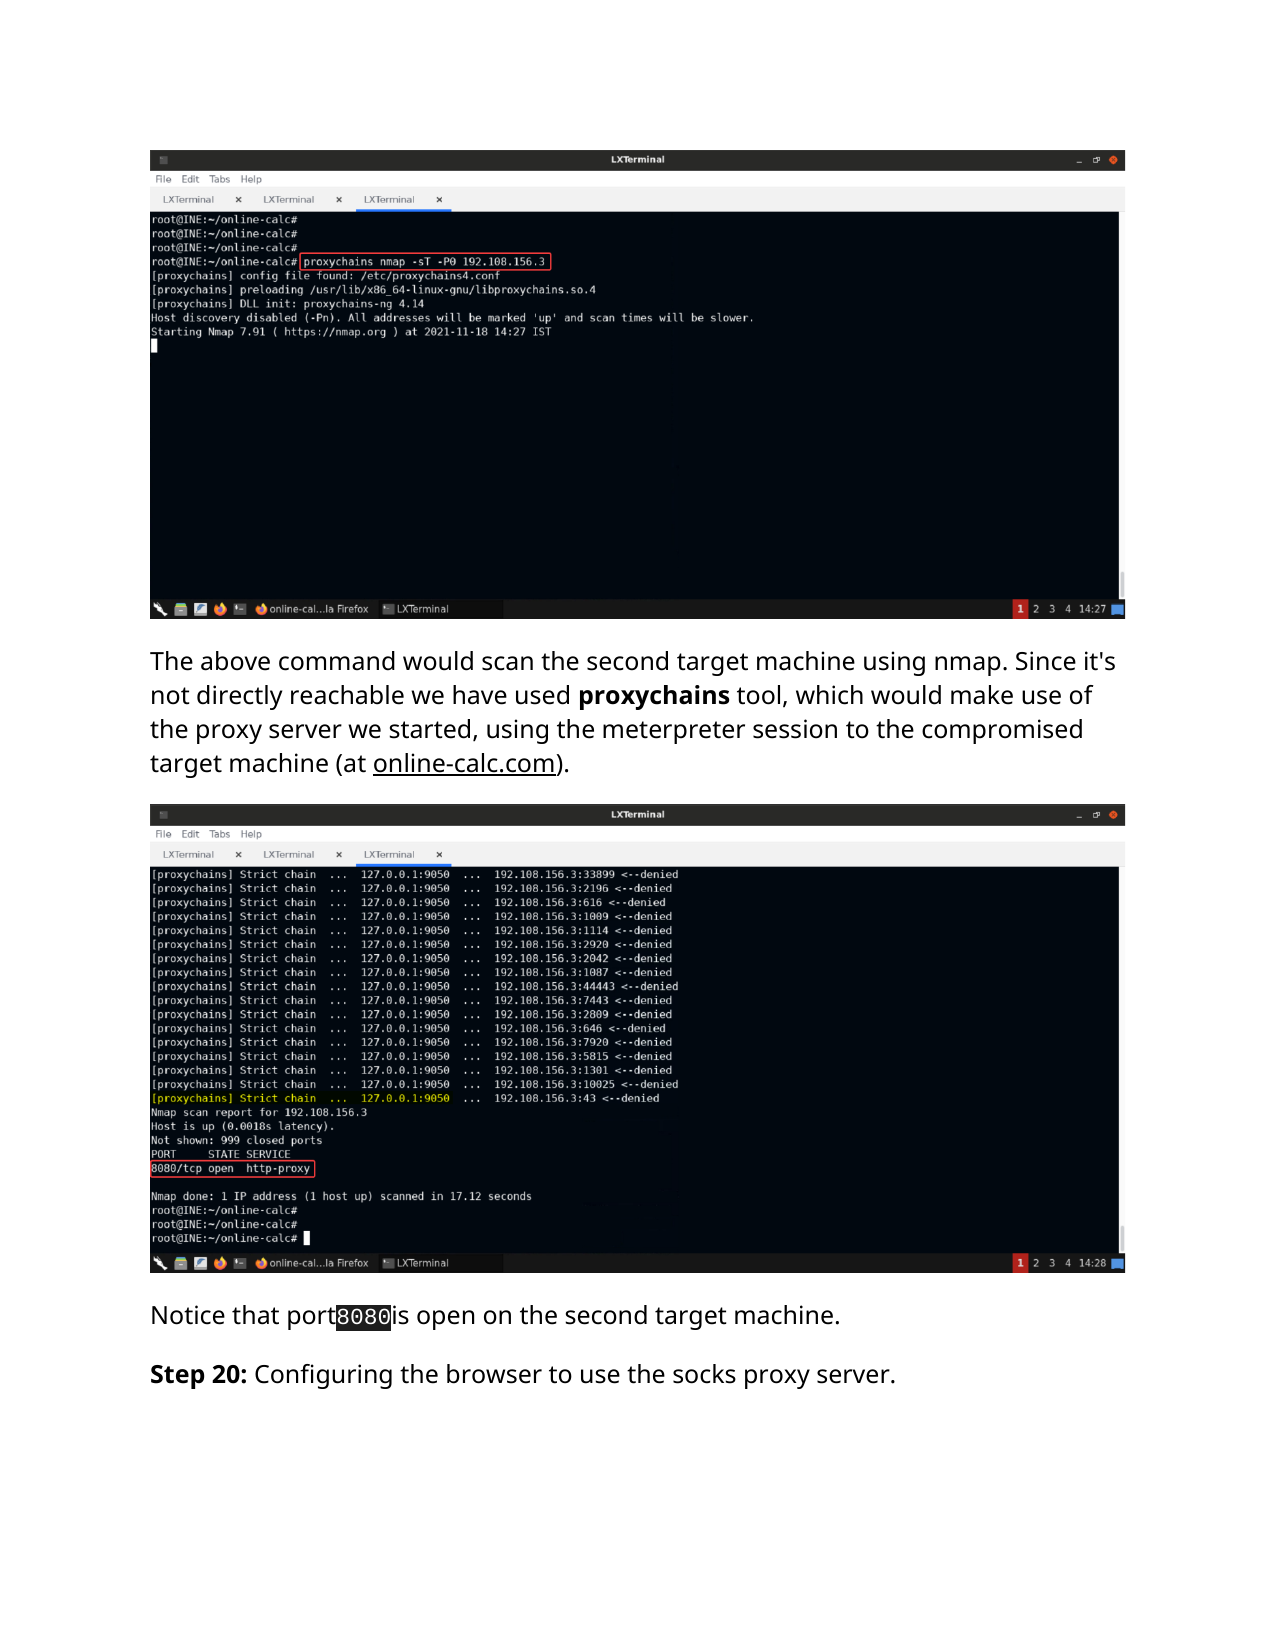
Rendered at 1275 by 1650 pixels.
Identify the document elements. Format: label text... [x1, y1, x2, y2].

text Step 20: Configuring the browser to use the socks proxy server. [150, 1357, 1125, 1391]
text The above command would scan the second target machine using nmap. Since it's not directly reachable we have used proxychains tool, which would make use of the proxy server we started, using the meterpreter session to the compromised target machine (at online-calc.com). [150, 643, 1125, 779]
picture [150, 804, 1125, 1273]
text Notice that port8080is open on the second target machine. [150, 1298, 1125, 1332]
picture [150, 150, 1125, 619]
